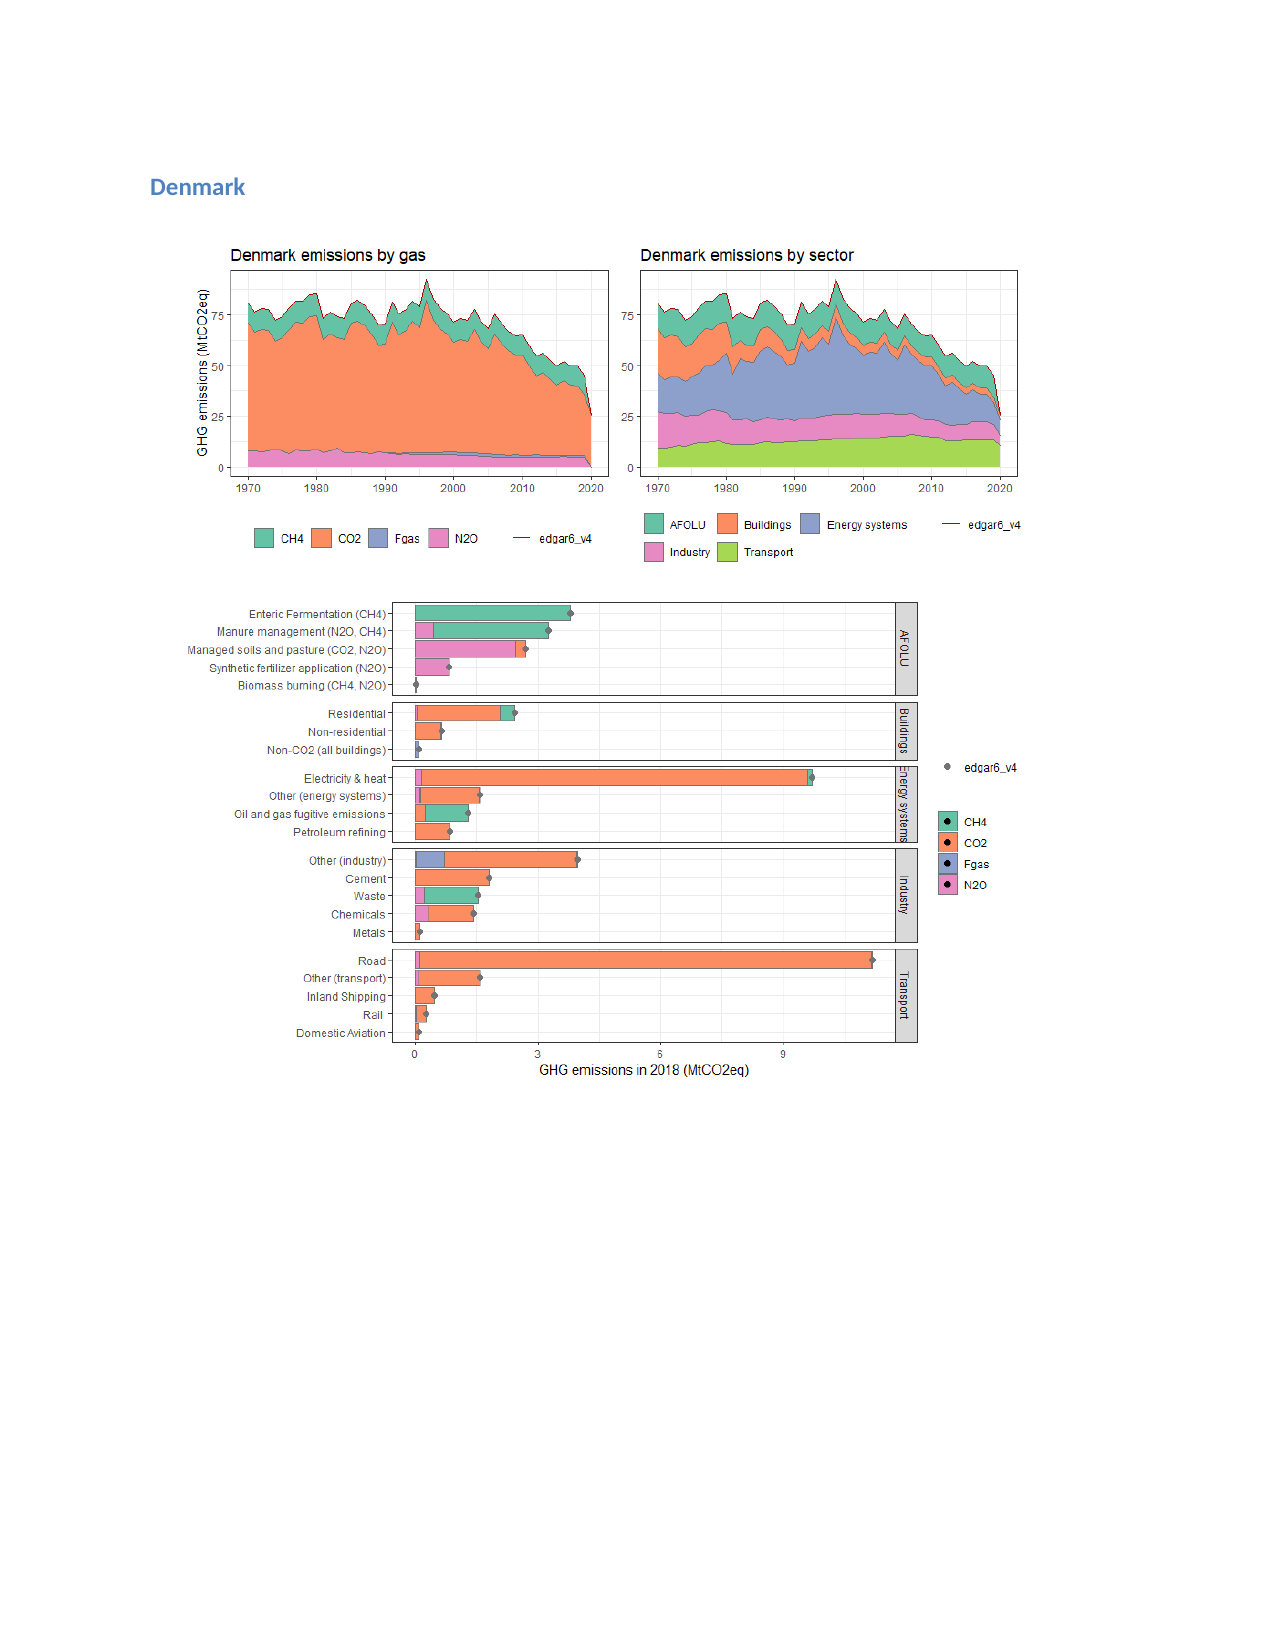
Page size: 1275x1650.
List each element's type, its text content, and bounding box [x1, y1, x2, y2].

subtitle Denmark [150, 171, 1125, 201]
picture [168, 220, 1044, 1096]
